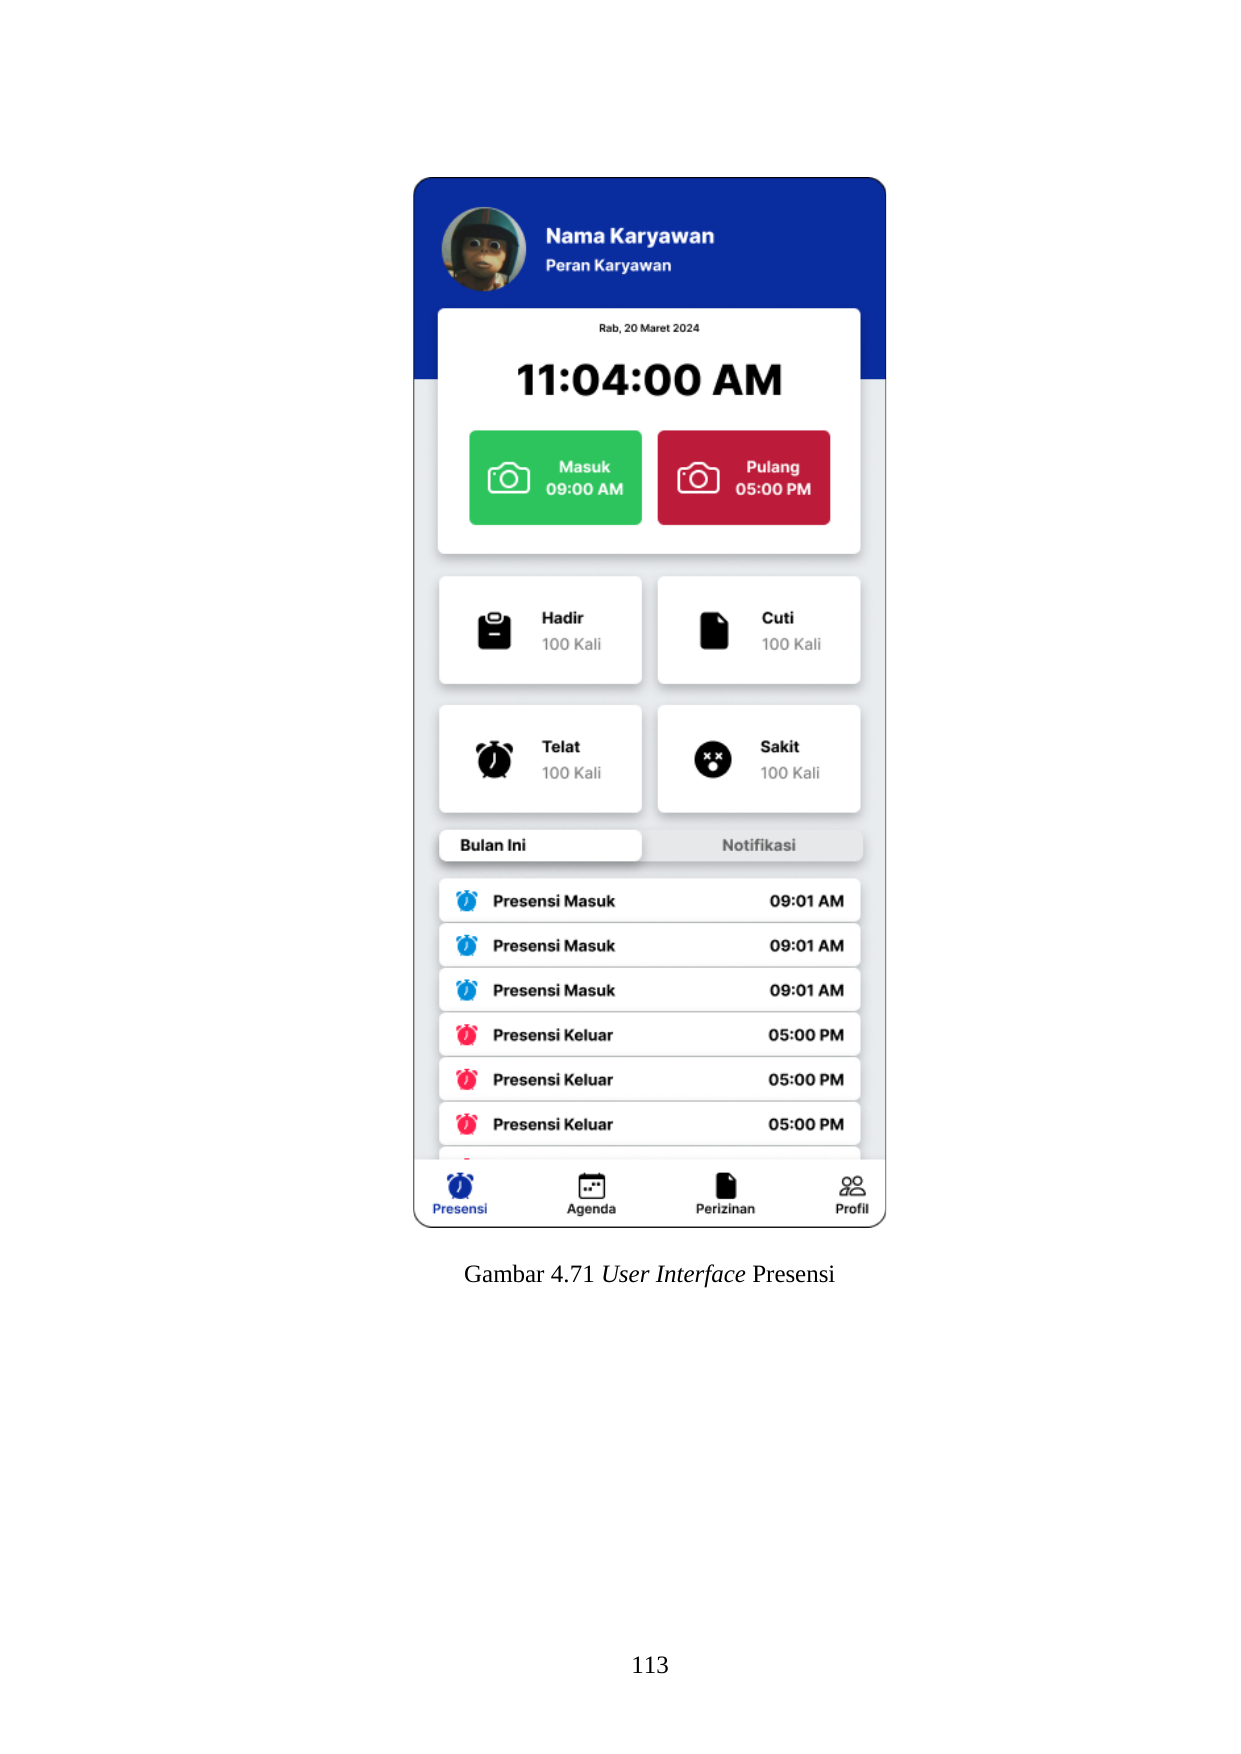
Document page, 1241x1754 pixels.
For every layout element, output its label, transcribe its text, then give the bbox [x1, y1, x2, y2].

picture [413, 177, 887, 1228]
text Gambar 4.71 User Interface Presensi [236, 1259, 1063, 1288]
